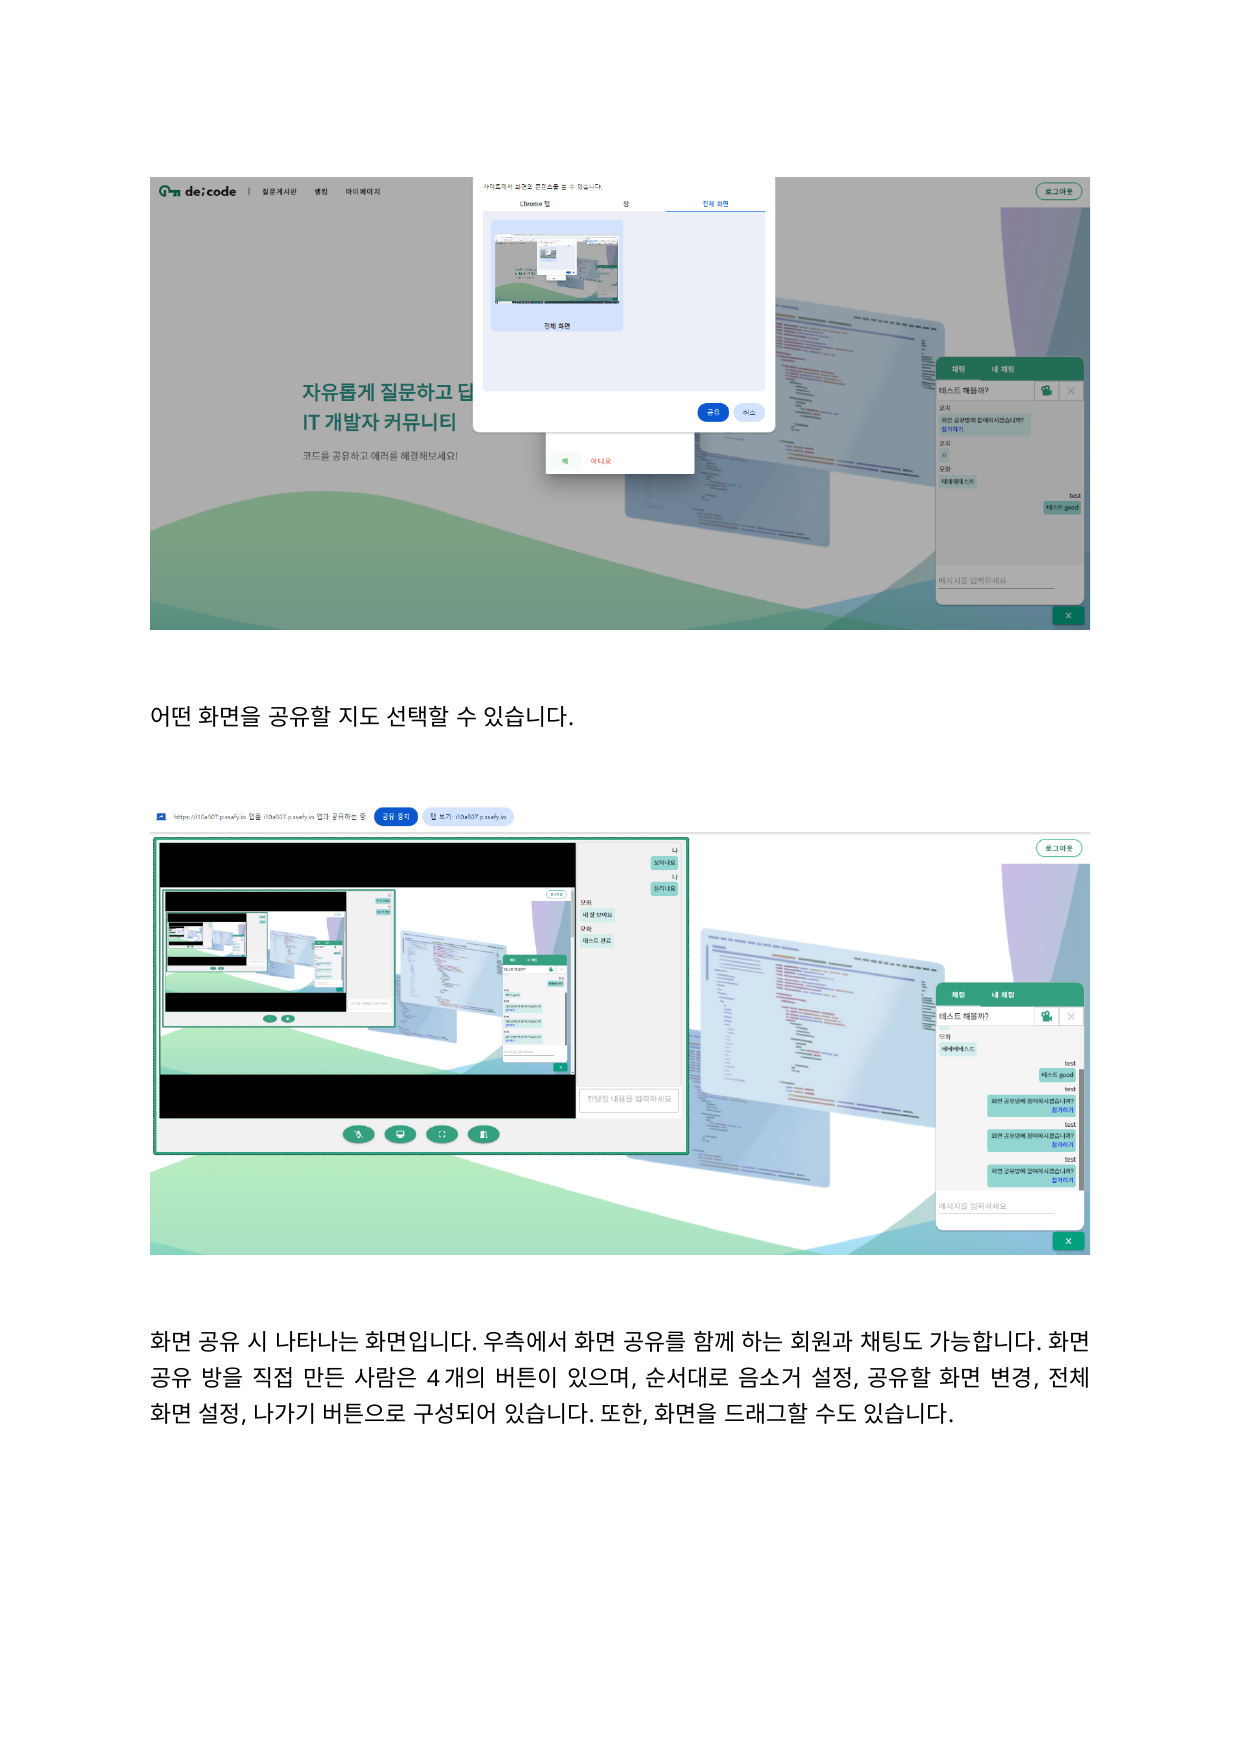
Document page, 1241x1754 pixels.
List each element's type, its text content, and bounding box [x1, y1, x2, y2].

text 화면 공유 시 나타나는 화면입니다. 우측에서 화면 공유를 함께 하는 회원과 채팅도 가능합니다. 화면 공유 방을 직접 만든 사람은 4개의 버튼이 있으며, 순서대로 음소거 설정, 공유할 화면 변경, 전체 화면 설정, 나가기 버튼으로 구성되어 있습니다. 또한, 화면을 드래그할 수도 있습니다. [150, 1324, 1090, 1429]
picture [150, 177, 1091, 630]
text 어떤 화면을 공유할 지도 선택할 수 있습니다. [150, 698, 1090, 732]
picture [150, 801, 1091, 1255]
